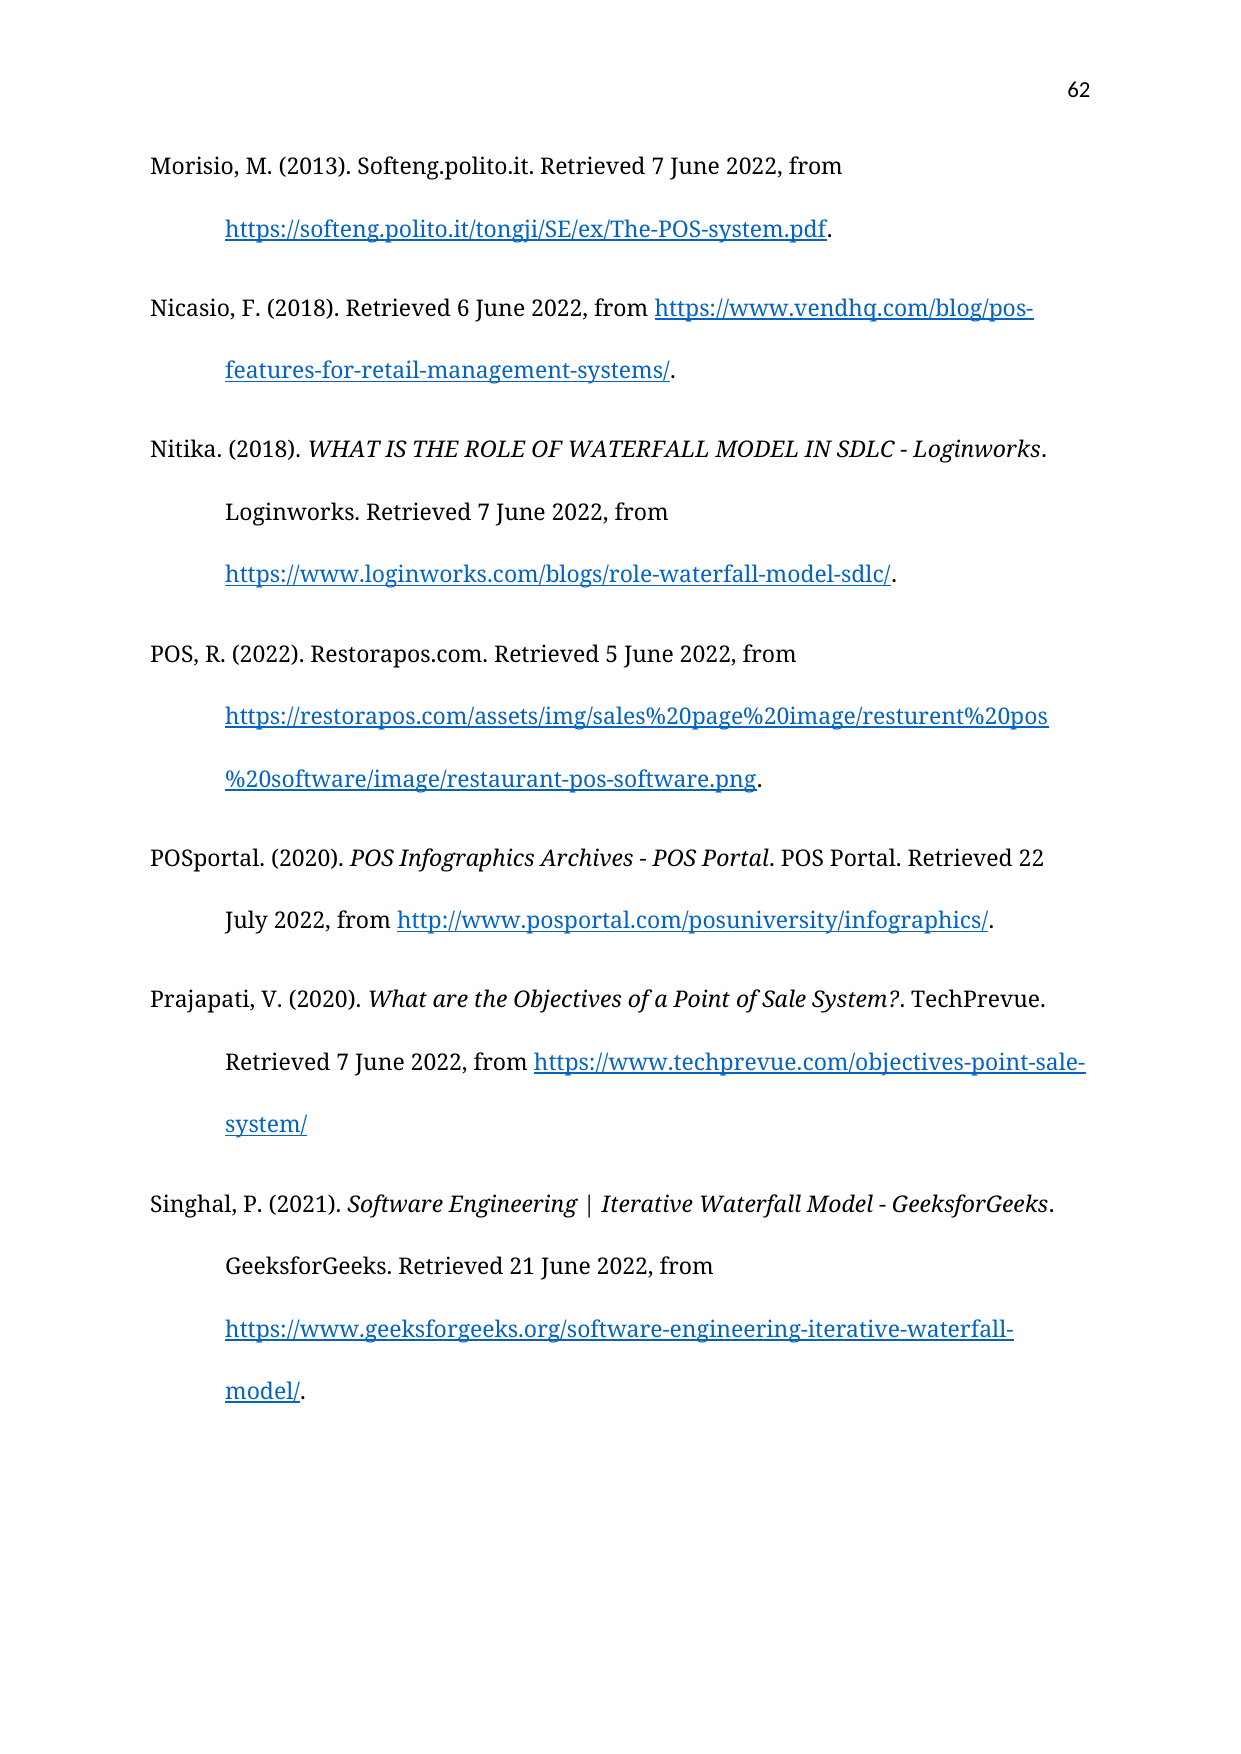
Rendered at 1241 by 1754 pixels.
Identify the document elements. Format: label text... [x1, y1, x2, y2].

text POS, R. (2022). Restorapos.com. Retrieved 5 June 2022, from https://restorapos.com/assets/img/sales%20page%20image/resturent%20pos%20software/image/restaurant-pos-software.png. [150, 637, 1090, 794]
text POSportal. (2020). POS Infographics Archives - POS Portal. POS Portal. Retrieved 22 July 2022, from http://www.posportal.com/posuniversity/infographics/. [150, 842, 1090, 935]
text Singhal, P. (2021). Software Engineering | Iterative Waterfall Model - GeeksforGeeks. GeeksforGeeks. Retrieved 21 June 2022, from https://www.geeksforgeeks.org/software-engineering-iterative-waterfall-model/. [150, 1187, 1090, 1406]
text Nicasio, F. (2018). Retrieved 6 June 2022, from https://www.vendhq.com/blog/pos-features-for-retail-management-systems/. [150, 292, 1090, 385]
text Morisio, M. (2013). Softeng.polito.it. Retrieved 7 June 2022, from https://softeng.polito.it/tongji/SE/ex/The-POS-system.pdf. [150, 150, 1090, 244]
text Prajapati, V. (2020). What are the Objectives of a Point of Sale System?. TechPrevue. Retrieved 7 June 2022, from https://www.techprevue.com/objectives-point-sale-system/ [150, 983, 1090, 1139]
text Nitika. (2018). WHAT IS THE ROLE OF WATERFALL MODEL IN SDLC - Loginworks. Loginworks. Retrieved 7 June 2022, from https://www.loginworks.com/blogs/role-waterfall-model-sdlc/. [150, 433, 1090, 589]
